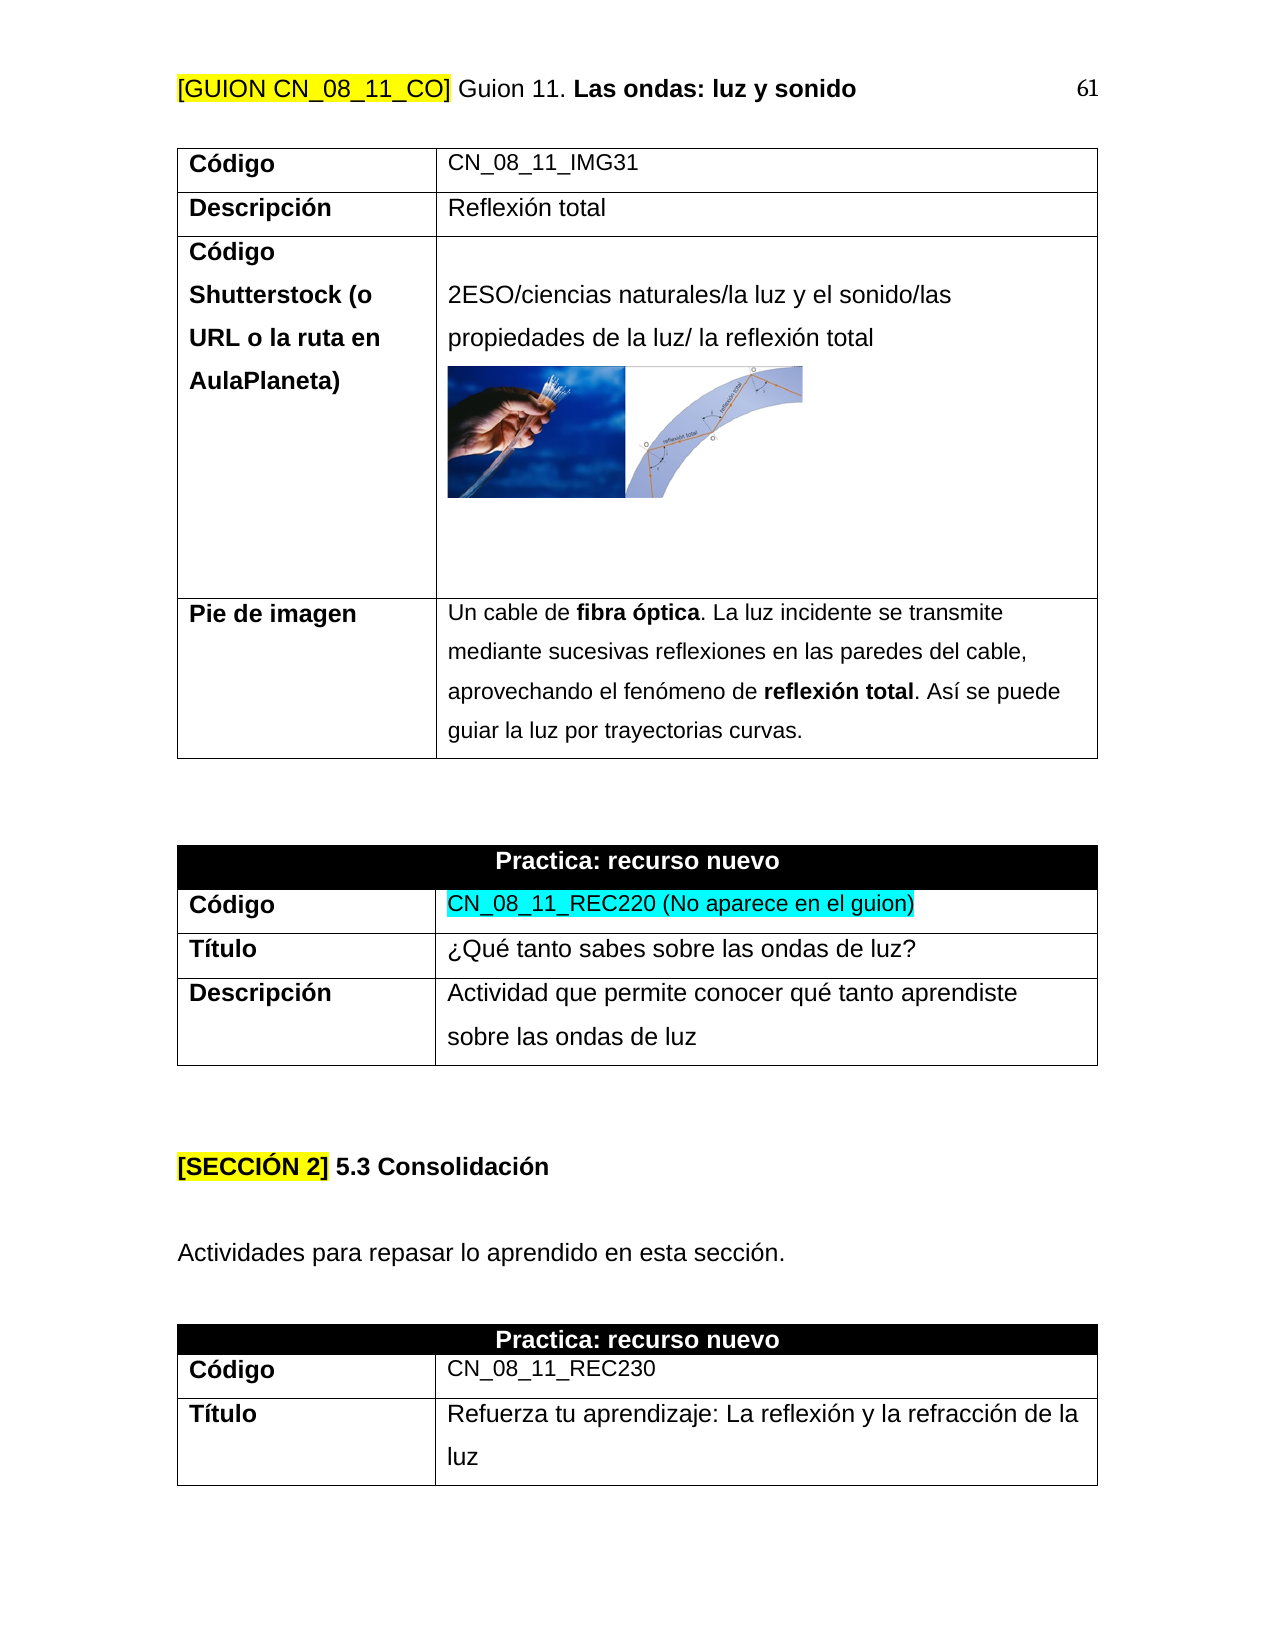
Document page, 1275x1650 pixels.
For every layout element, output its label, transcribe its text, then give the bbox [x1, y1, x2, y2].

table_cell Código [178, 890, 435, 933]
table_header Practica: recurso nuevo [178, 846, 1097, 889]
table_cell CN_08_11_IMG31 [437, 149, 1097, 192]
table_cell Código [178, 1355, 435, 1398]
table_cell Título [178, 1399, 435, 1485]
picture [447, 366, 803, 498]
table_cell CN_08_11_REC230 [436, 1355, 1097, 1398]
table_cell Reflexión total [437, 193, 1097, 236]
table_cell ¿Qué tanto sabes sobre las ondas de luz? [436, 934, 1097, 977]
text [SECCIÓN 2] 5.3 Consolidación [329, 1152, 1098, 1181]
text Actividades para repasar lo aprendido en esta sección. [177, 1238, 1098, 1267]
table_cell Un cable de fibra óptica. La luz incidente se transmite mediante sucesivas reflexiones en las paredes del cable, aprovechando el fenómeno de reflexión total. Así se puede guiar la luz por trayectorias curvas. [437, 599, 1097, 758]
table_cell Descripción [178, 979, 435, 1064]
table_cell Pie de imagen [178, 599, 436, 758]
table_cell CN_08_11_REC220 (No aparece en el guion) [436, 890, 1097, 933]
table_cell Título [178, 934, 435, 977]
table_cell Actividad que permite conocer qué tanto aprendiste sobre las ondas de luz [436, 979, 1097, 1064]
table_cell Código [178, 149, 436, 192]
table_cell Código Shutterstock (o URL o la ruta en AulaPlaneta) [178, 237, 436, 598]
table_cell 2ESO/ciencias naturales/la luz y el sonido/las propiedades de la luz/ la reflexión total [437, 237, 1097, 598]
table_cell Descripción [178, 193, 436, 236]
table_header Practica: recurso nuevo [178, 1325, 1097, 1354]
table_cell Refuerza tu aprendizaje: La reflexión y la refracción de la luz [436, 1399, 1097, 1485]
